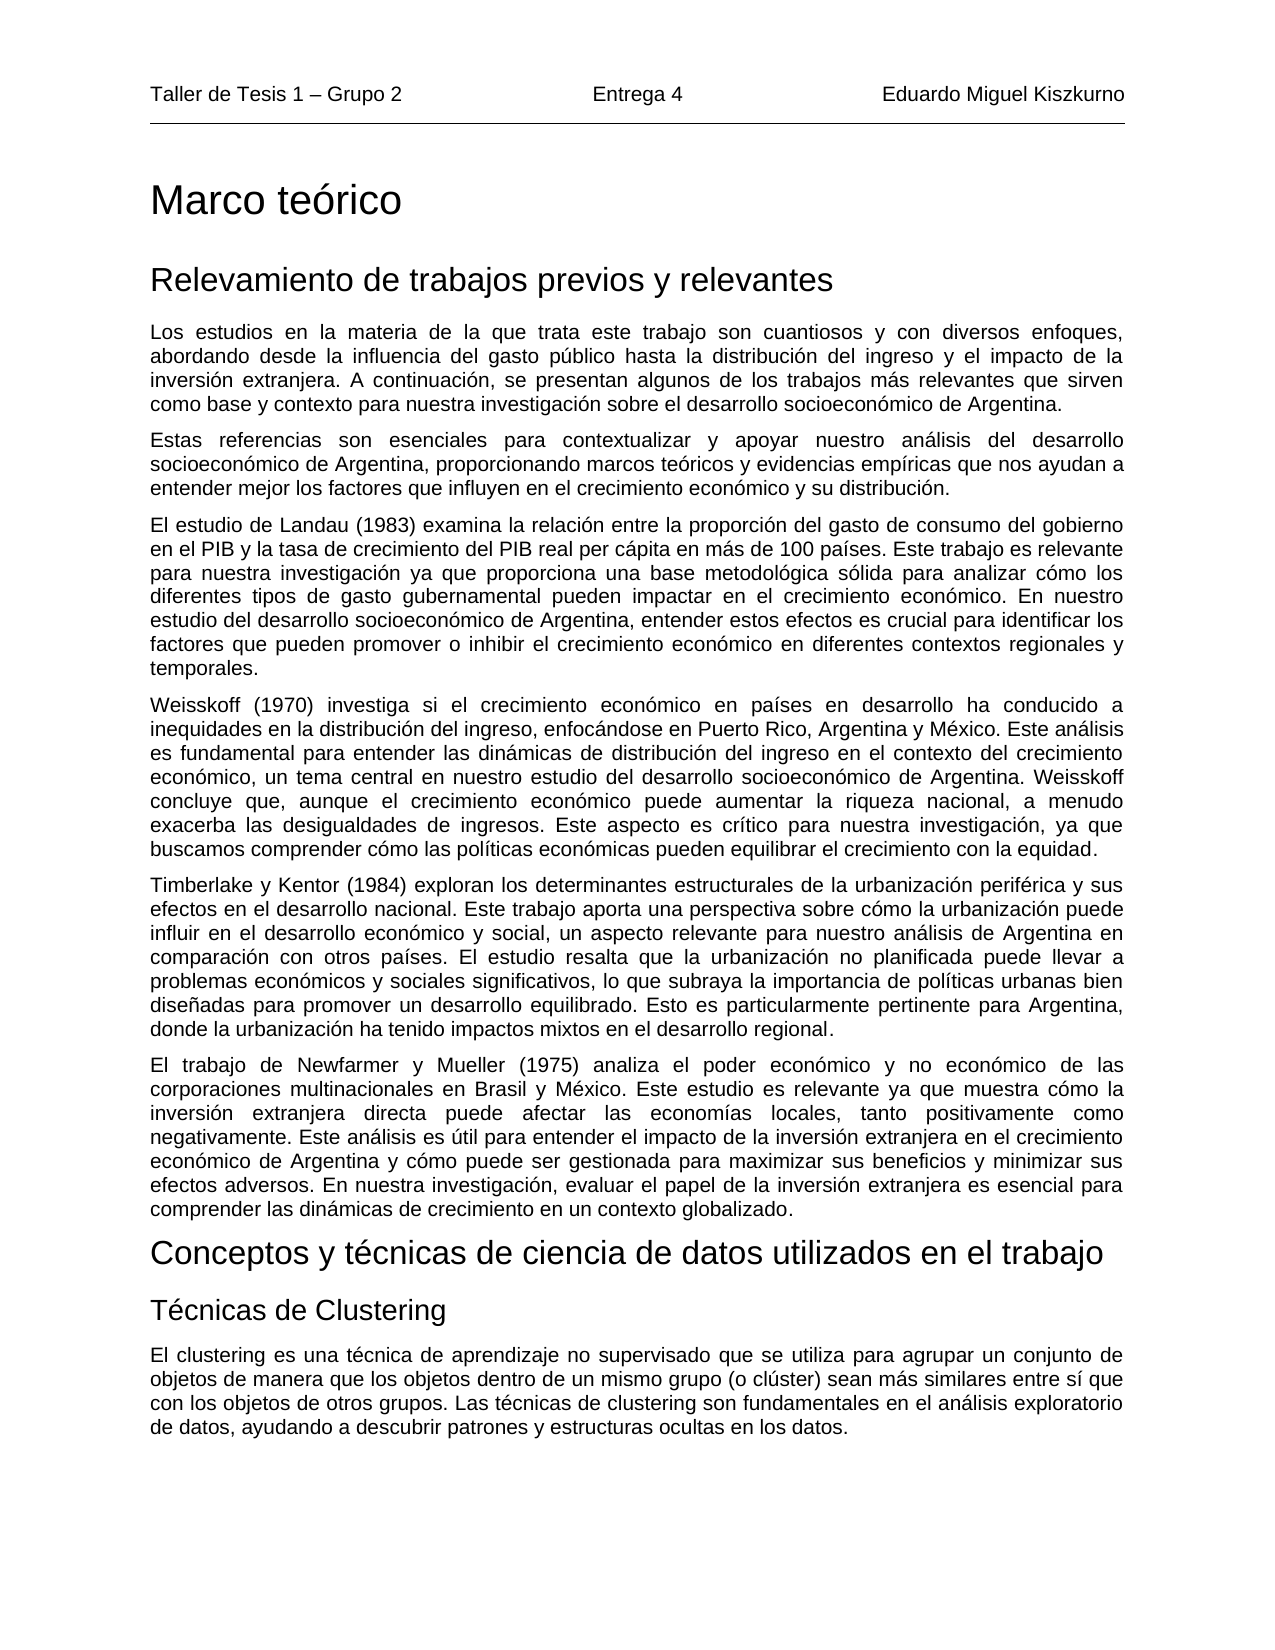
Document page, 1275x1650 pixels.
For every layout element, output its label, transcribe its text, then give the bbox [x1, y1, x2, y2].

text Timberlake y Kentor (1984) exploran los determinantes estructurales de la urbanización periférica y sus efectos en el desarrollo nacional. Este trabajo aporta una perspectiva sobre cómo la urbanización puede influir en el desarrollo económico y social, un aspecto relevante para nuestro análisis de Argentina en comparación con otros países. El estudio resalta que la urbanización no planificada puede llevar a problemas económicos y sociales significativos, lo que subraya la importancia de políticas urbanas bien diseñadas para promover un desarrollo equilibrado. Esto es particularmente pertinente para Argentina, donde la urbanización ha tenido impactos mixtos en el desarrollo regional​​. [150, 873, 1125, 1041]
text Los estudios en la materia de la que trata este trabajo son cuantiosos y con diversos enfoques, abordando desde la influencia del gasto público hasta la distribución del ingreso y el impacto de la inversión extranjera. A continuación, se presentan algunos de los trabajos más relevantes que sirven como base y contexto para nuestra investigación sobre el desarrollo socioeconómico de Argentina. [150, 320, 1125, 416]
subtitle Marco teórico [150, 175, 1125, 223]
text Weisskoff (1970) investiga si el crecimiento económico en países en desarrollo ha conducido a inequidades en la distribución del ingreso, enfocándose en Puerto Rico, Argentina y México. Este análisis es fundamental para entender las dinámicas de distribución del ingreso en el contexto del crecimiento económico, un tema central en nuestro estudio del desarrollo socioeconómico de Argentina. Weisskoff concluye que, aunque el crecimiento económico puede aumentar la riqueza nacional, a menudo exacerba las desigualdades de ingresos. Este aspecto es crítico para nuestra investigación, ya que buscamos comprender cómo las políticas económicas pueden equilibrar el crecimiento con la equidad​​. [150, 693, 1125, 860]
subtitle Conceptos y técnicas de ciencia de datos utilizados en el trabajo [150, 1233, 1125, 1272]
subtitle Relevamiento de trabajos previos y relevantes [150, 260, 1125, 299]
text Estas referencias son esenciales para contextualizar y apoyar nuestro análisis del desarrollo socioeconómico de Argentina, proporcionando marcos teóricos y evidencias empíricas que nos ayudan a entender mejor los factores que influyen en el crecimiento económico y su distribución. [150, 428, 1125, 500]
text El trabajo de Newfarmer y Mueller (1975) analiza el poder económico y no económico de las corporaciones multinacionales en Brasil y México. Este estudio es relevante ya que muestra cómo la inversión extranjera directa puede afectar las economías locales, tanto positivamente como negativamente. Este análisis es útil para entender el impacto de la inversión extranjera en el crecimiento económico de Argentina y cómo puede ser gestionada para maximizar sus beneficios y minimizar sus efectos adversos. En nuestra investigación, evaluar el papel de la inversión extranjera es esencial para comprender las dinámicas de crecimiento en un contexto globalizado​​. [150, 1053, 1125, 1221]
text El estudio de Landau (1983) examina la relación entre la proporción del gasto de consumo del gobierno en el PIB y la tasa de crecimiento del PIB real per cápita en más de 100 países. Este trabajo es relevante para nuestra investigación ya que proporciona una base metodológica sólida para analizar cómo los diferentes tipos de gasto gubernamental pueden impactar en el crecimiento económico. En nuestro estudio del desarrollo socioeconómico de Argentina, entender estos efectos es crucial para identificar los factores que pueden promover o inhibir el crecimiento económico en diferentes contextos regionales y temporales. [150, 512, 1125, 680]
text El clustering es una técnica de aprendizaje no supervisado que se utiliza para agrupar un conjunto de objetos de manera que los objetos dentro de un mismo grupo (o clúster) sean más similares entre sí que con los objetos de otros grupos. Las técnicas de clustering son fundamentales en el análisis exploratorio de datos, ayudando a descubrir patrones y estructuras ocultas en los datos. [150, 1343, 1125, 1438]
subtitle Técnicas de Clustering [150, 1292, 1125, 1326]
